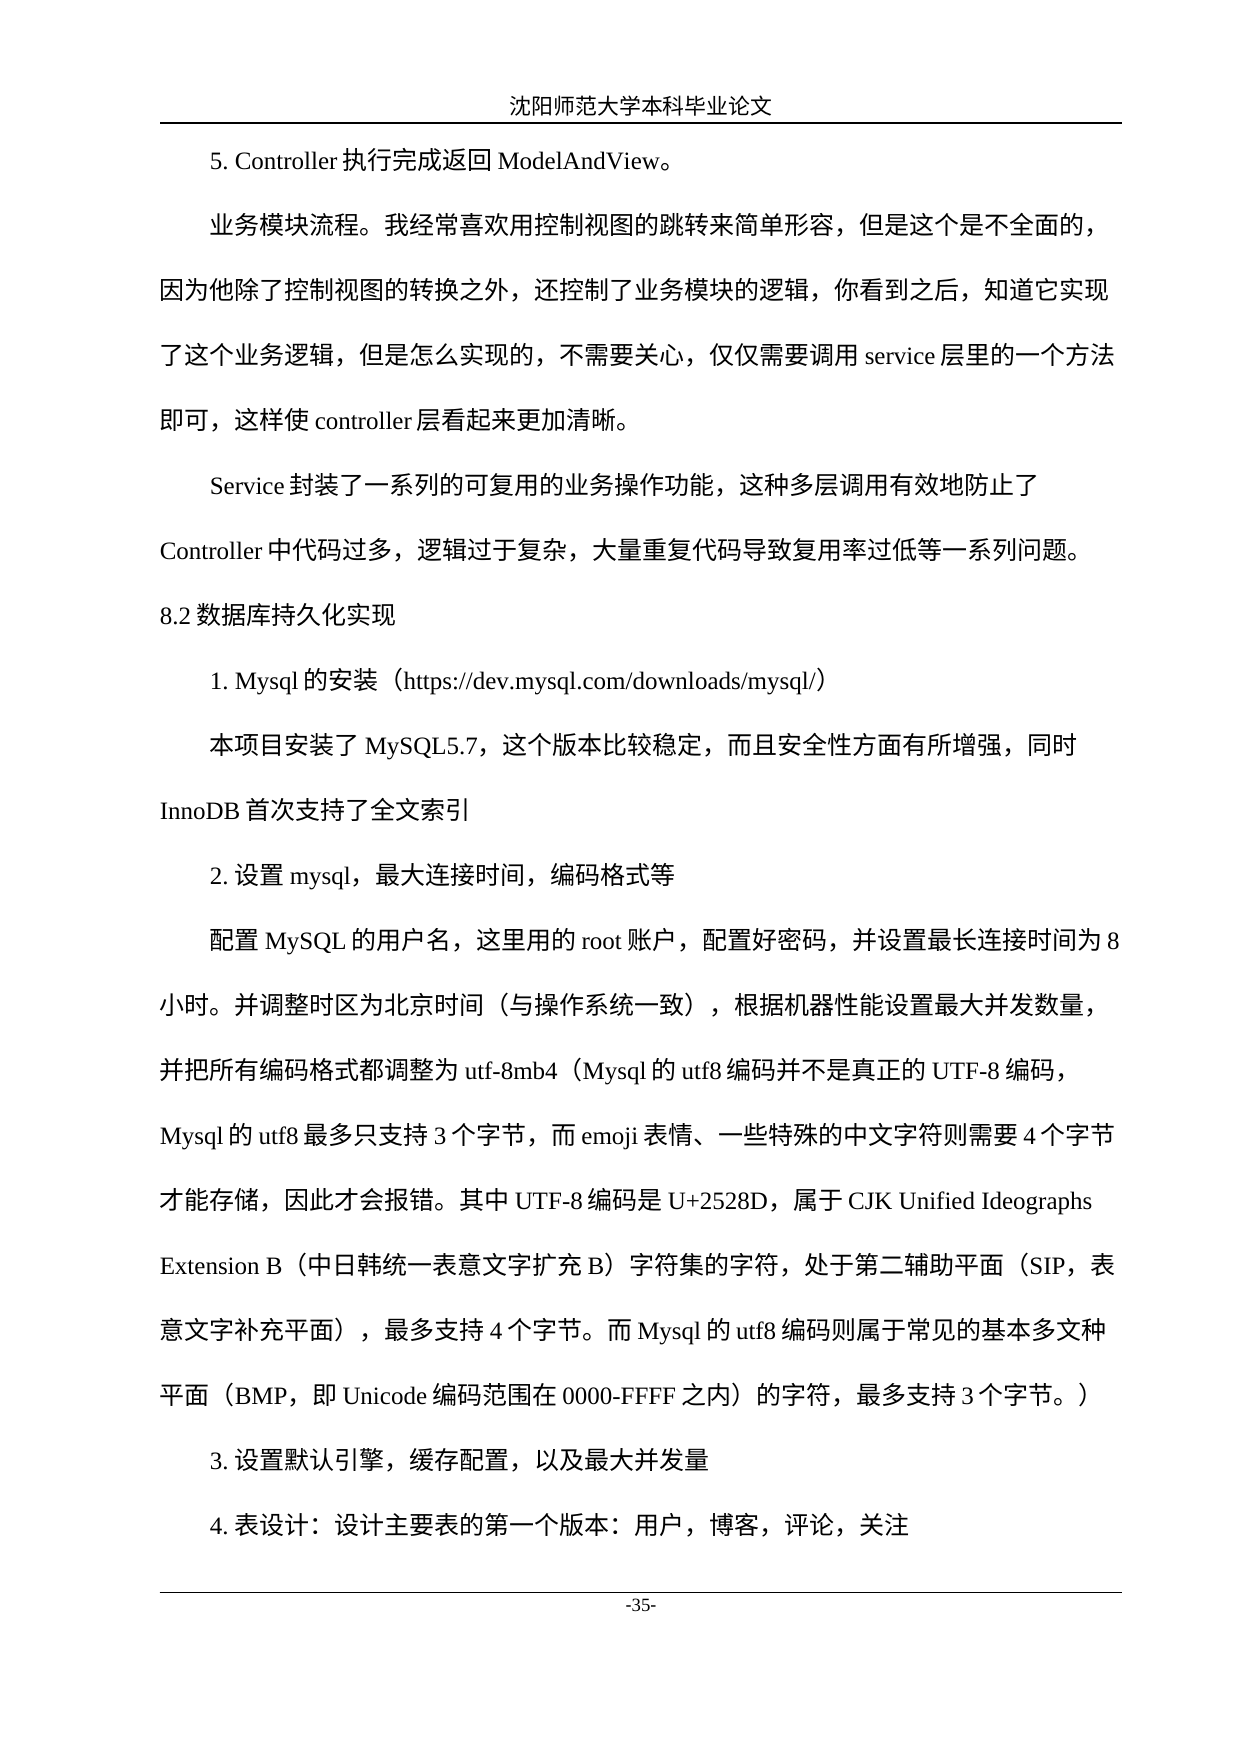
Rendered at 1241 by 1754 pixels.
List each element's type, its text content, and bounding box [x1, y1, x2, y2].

text 配置MySQL的用户名，这里用的root账户，配置好密码，并设置最长连接时间为8小时。并调整时区为北京时间（与操作系统一致），根据机器性能设置最大并发数量，并把所有编码格式都调整为utf-8mb4（Mysql的utf8编码并不是真正的UTF-8编码，Mysql的utf8最多只支持3个字节，而emoji表情、一些特殊的中文字符则需要4个字节才能存储，因此才会报错。其中UTF-8编码是U+2528D，属于CJK Unified Ideographs Extension B（中日韩统一表意文字扩充B）字符集的字符，处于第二辅助平面（SIP，表意文字补充平面），最多支持4个字节。而Mysql的utf8编码则属于常见的基本多文种平面（BMP，即Unicode编码范围在0000-FFFF之内）的字符，最多支持3个字节。） [159, 906, 1122, 1426]
text 5. Controller执行完成返回ModelAndView。 [159, 126, 1122, 191]
text 4. 表设计：设计主要表的第一个版本：用户，博客，评论，关注 [159, 1491, 1122, 1556]
text 2. 设置mysql，最大连接时间，编码格式等 [159, 841, 1122, 906]
text 业务模块流程。我经常喜欢用控制视图的跳转来简单形容，但是这个是不全面的，因为他除了控制视图的转换之外，还控制了业务模块的逻辑，你看到之后，知道它实现了这个业务逻辑，但是怎么实现的，不需要关心，仅仅需要调用service层里的一个方法即可，这样使controller层看起来更加清晰。 [159, 191, 1122, 451]
text 1. Mysql的安装（https://dev.mysql.com/downloads/mysql/） [159, 646, 1122, 711]
text 本项目安装了MySQL5.7，这个版本比较稳定，而且安全性方面有所增强，同时InnoDB首次支持了全文索引 [159, 711, 1122, 841]
subtitle 8.2数据库持久化实现 [159, 581, 1122, 646]
text Service封装了一系列的可复用的业务操作功能，这种多层调用有效地防止了Controller中代码过多，逻辑过于复杂，大量重复代码导致复用率过低等一系列问题。 [159, 451, 1122, 581]
text 3. 设置默认引擎，缓存配置，以及最大并发量 [159, 1426, 1122, 1491]
